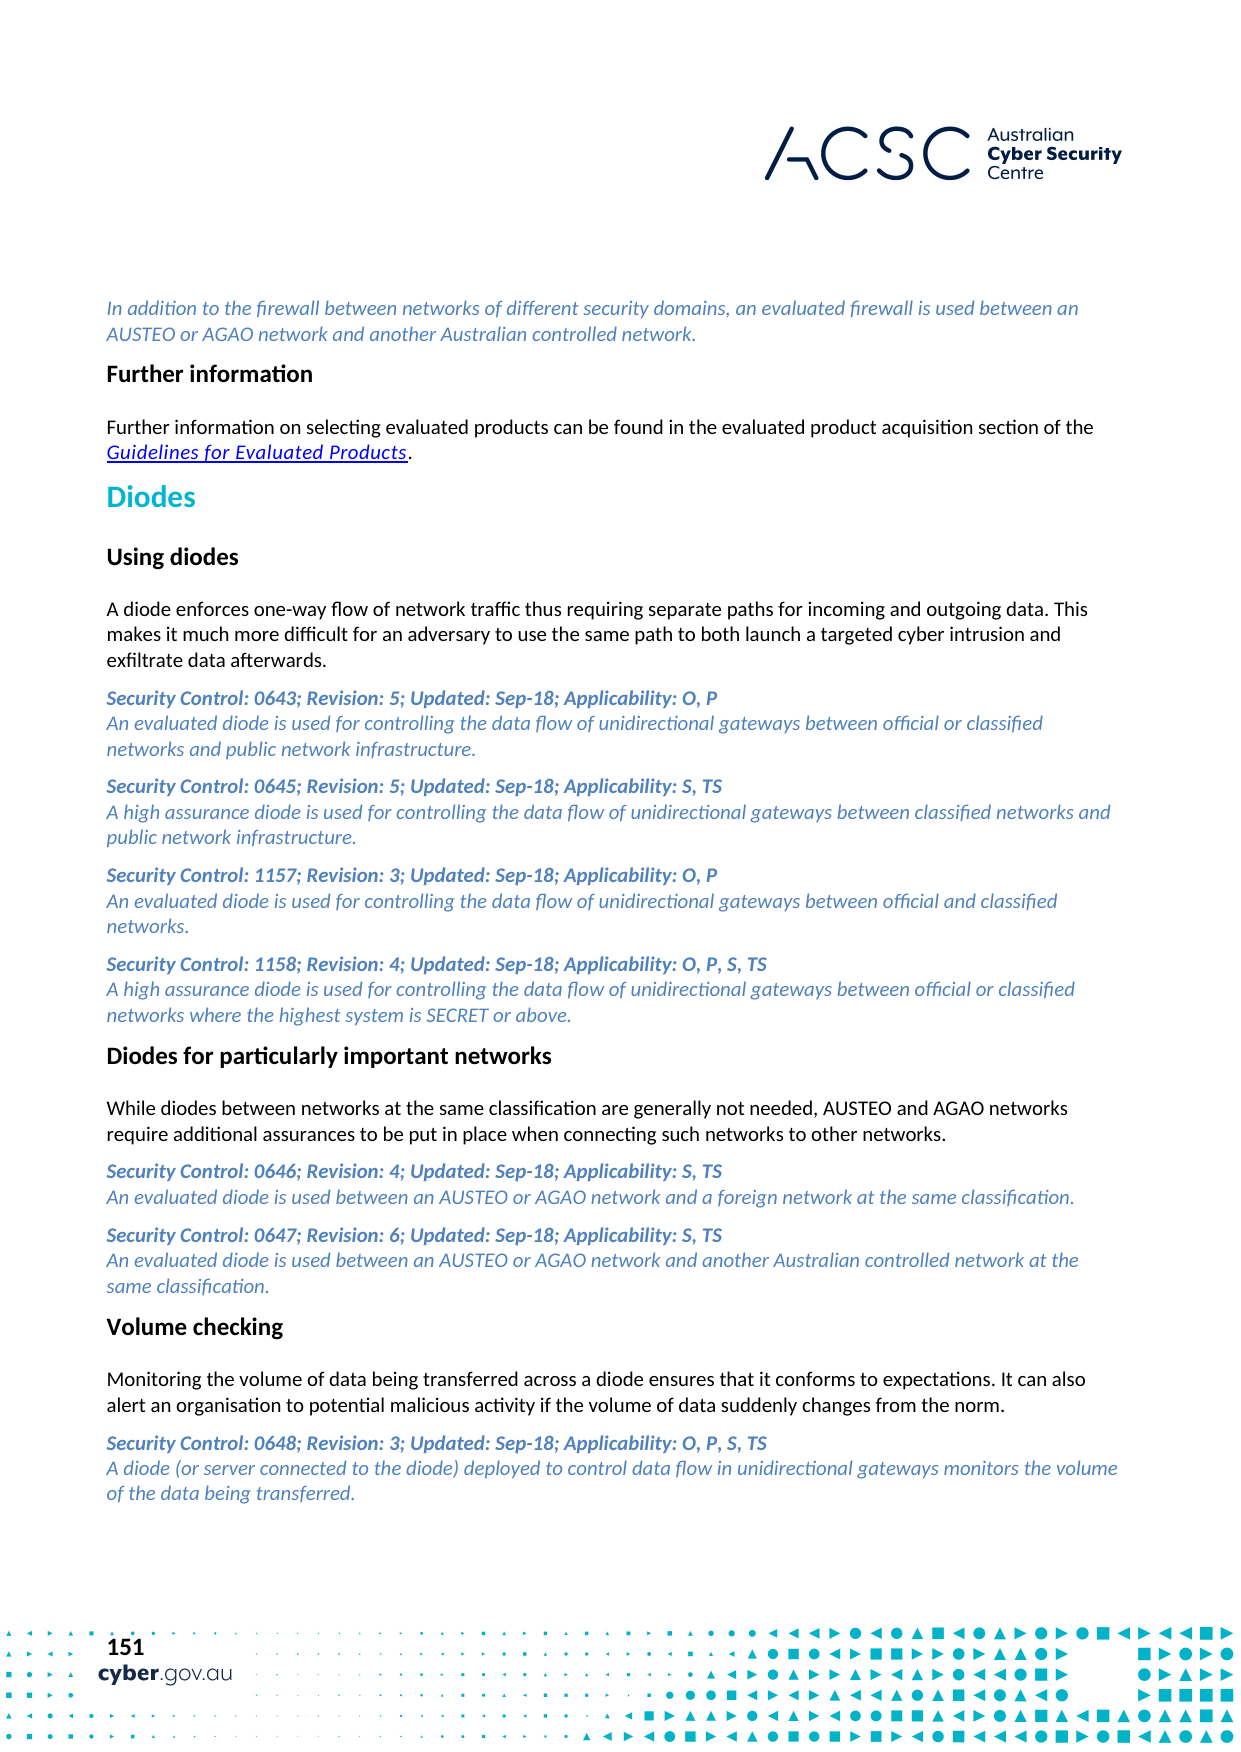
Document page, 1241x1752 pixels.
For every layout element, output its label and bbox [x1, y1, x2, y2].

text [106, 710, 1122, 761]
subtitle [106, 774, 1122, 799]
picture [0, 0, 1240, 317]
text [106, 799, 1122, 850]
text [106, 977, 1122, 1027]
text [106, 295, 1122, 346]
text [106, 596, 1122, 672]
picture [0, 1624, 1237, 1747]
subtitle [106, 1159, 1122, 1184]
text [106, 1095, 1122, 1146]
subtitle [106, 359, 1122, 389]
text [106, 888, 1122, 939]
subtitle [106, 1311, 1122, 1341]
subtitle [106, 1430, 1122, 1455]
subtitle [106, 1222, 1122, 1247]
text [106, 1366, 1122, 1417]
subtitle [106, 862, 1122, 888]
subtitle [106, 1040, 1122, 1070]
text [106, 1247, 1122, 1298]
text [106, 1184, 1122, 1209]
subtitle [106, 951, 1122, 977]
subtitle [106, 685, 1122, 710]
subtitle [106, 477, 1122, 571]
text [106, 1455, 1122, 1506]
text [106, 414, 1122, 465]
